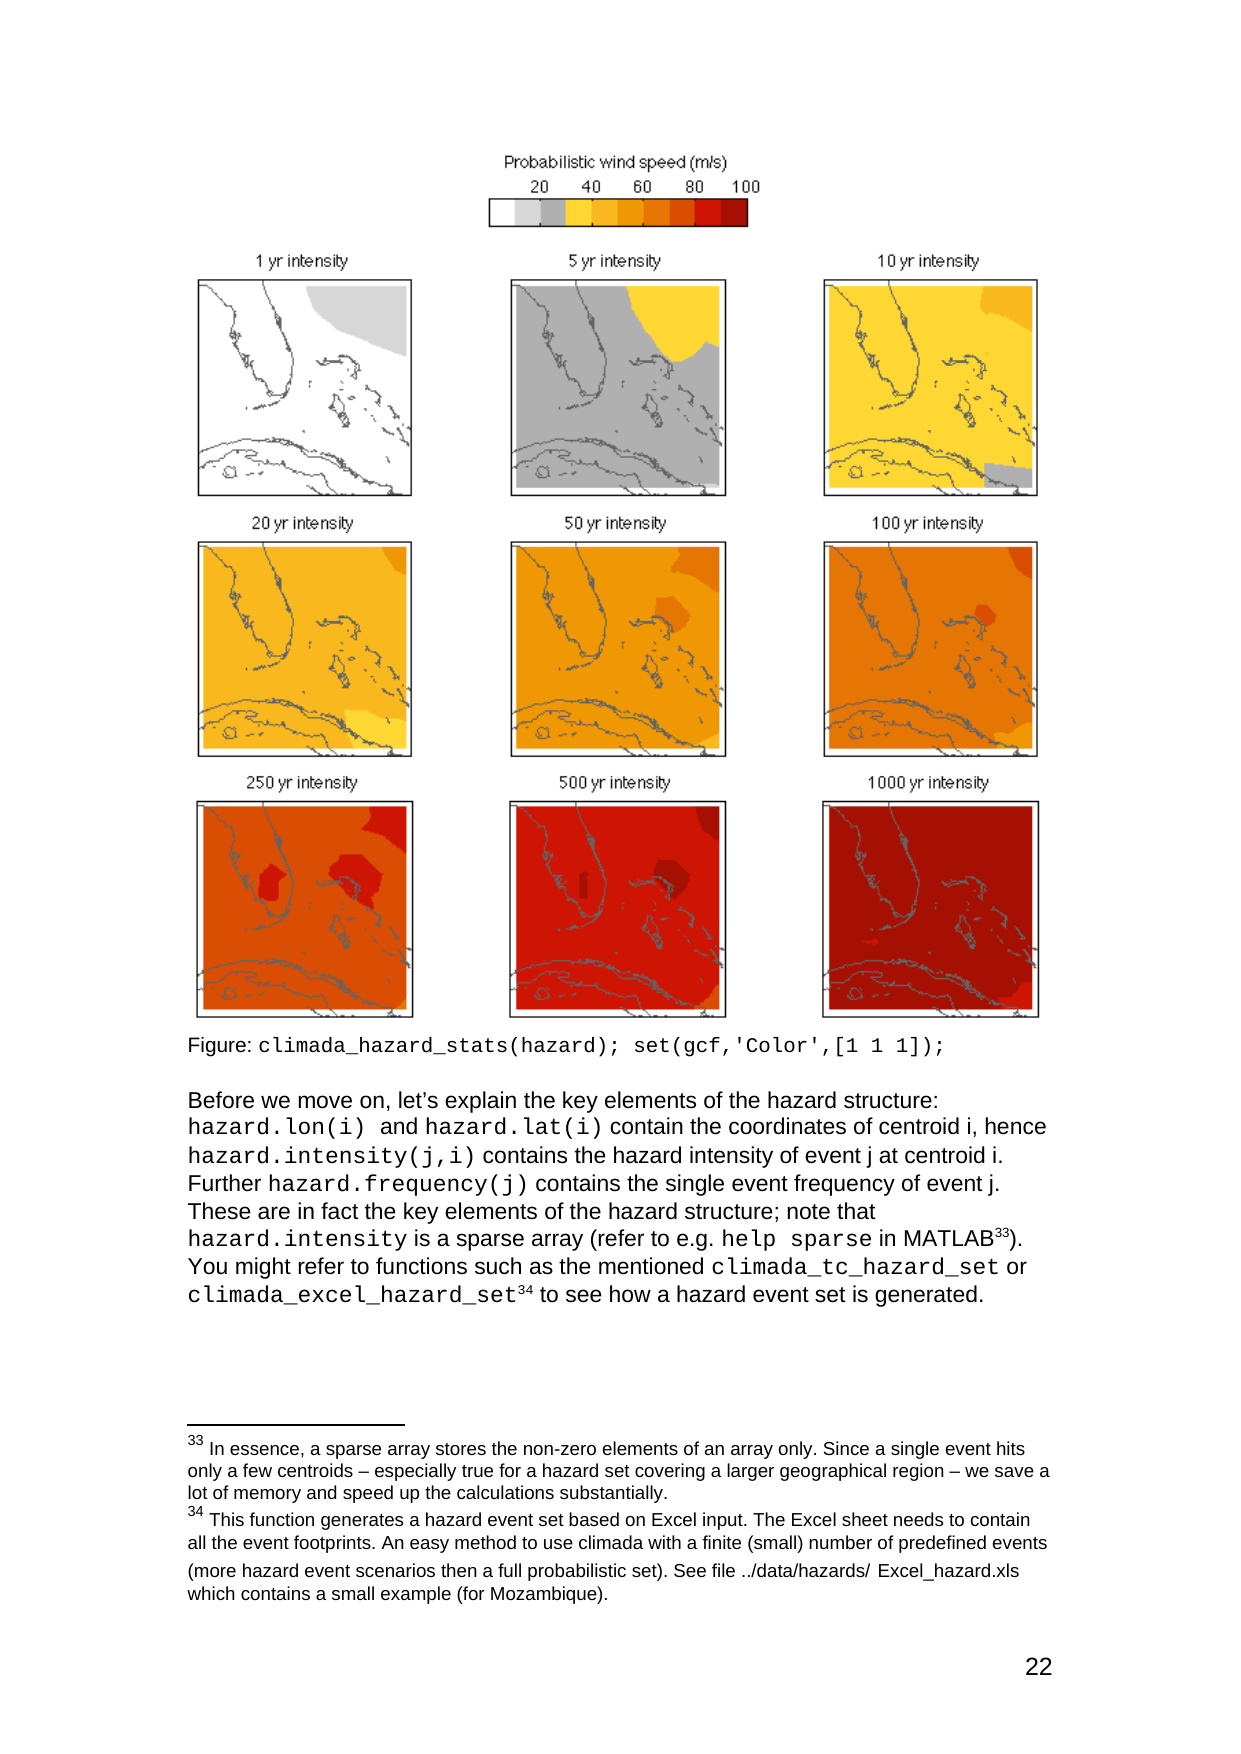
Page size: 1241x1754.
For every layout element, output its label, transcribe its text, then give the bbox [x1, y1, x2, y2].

text Before we move on, let’s explain the key elements of the hazard structure: hazard.lon(i) and hazard.lat(i) contain the coordinates of centroid i, hence hazard.intensity(j,i) contains the hazard intensity of event j at centroid i. Further hazard.frequency(j) contains the single event frequency of event j. These are in fact the key elements of the hazard structure; note that hazard.intensity is a sparse array (refer to e.g. help sparse in MATLAB). You might refer to functions such as the mentioned climada_tc_hazard_set or climada_excel_hazard_set to see how a hazard event set is generated. [187, 1087, 1053, 1310]
text Figure: climada_hazard_stats(hazard); set(gcf,'Color',[1 1 1]); [187, 1033, 1053, 1058]
picture [187, 150, 1053, 1033]
